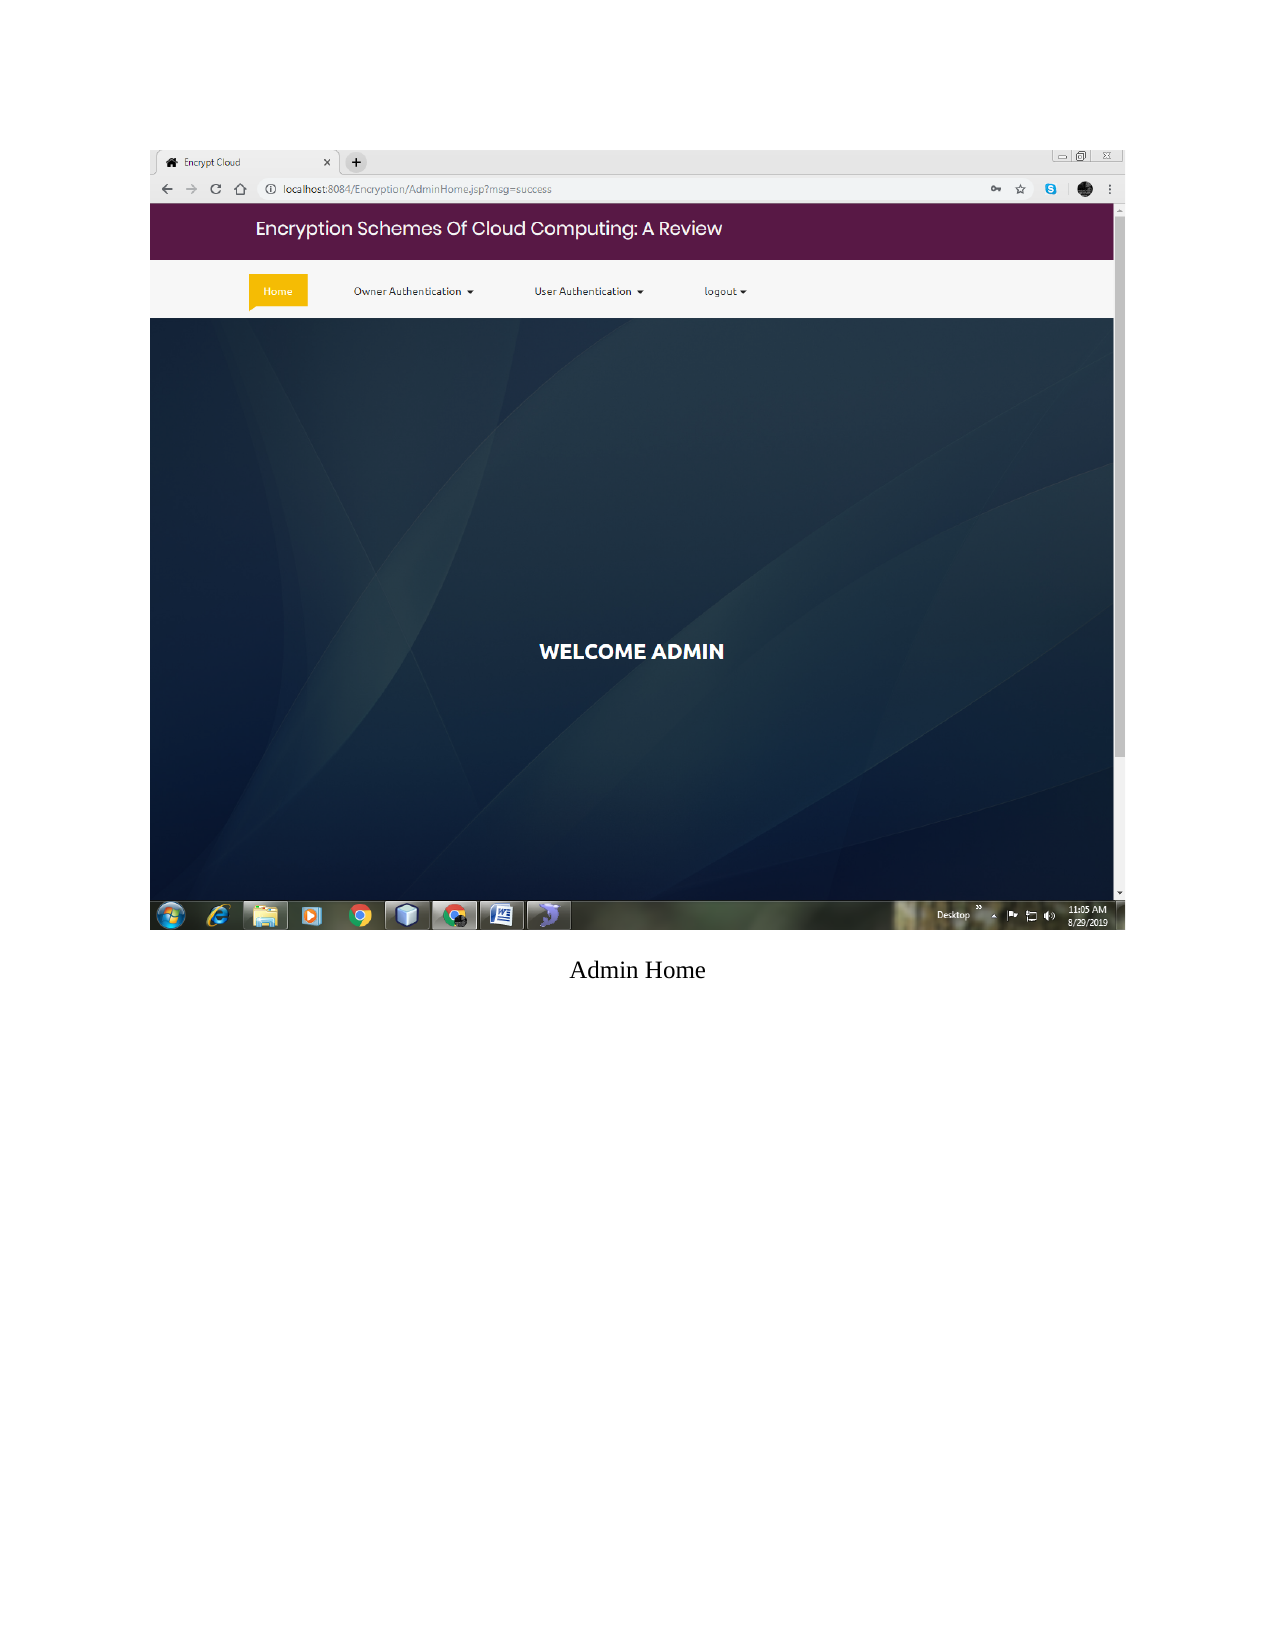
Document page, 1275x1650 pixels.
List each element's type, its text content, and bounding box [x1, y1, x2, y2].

text Admin Home [150, 955, 1125, 984]
picture [150, 150, 1125, 930]
